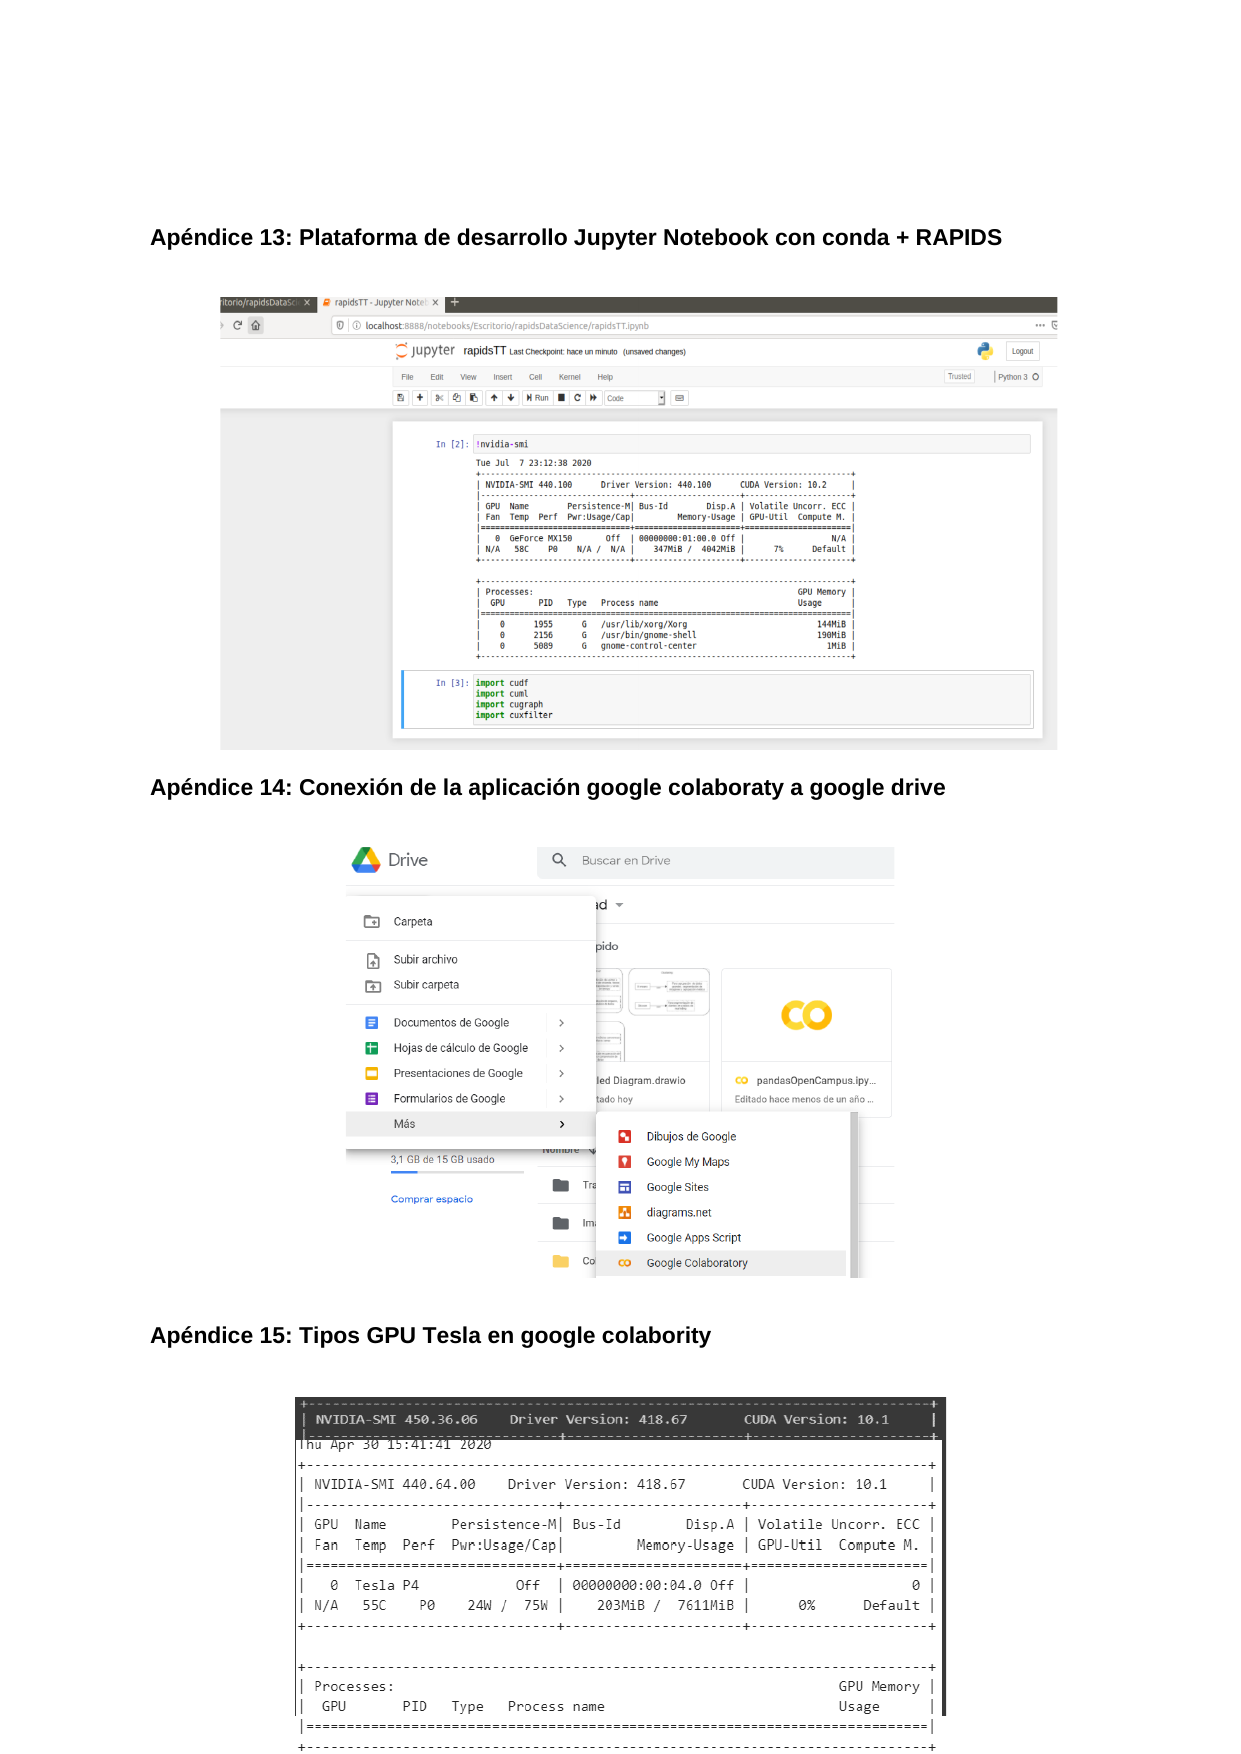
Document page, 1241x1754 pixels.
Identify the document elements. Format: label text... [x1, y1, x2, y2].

picture [220, 297, 1058, 750]
picture [295, 1397, 947, 1754]
text Apéndice 14: Conexión de la aplicación google colaboraty a google drive [150, 773, 1090, 800]
picture [345, 847, 895, 1278]
text Apéndice 13: Plataforma de desarrollo Jupyter Notebook con conda + RAPIDS [150, 223, 1090, 250]
text Apéndice 15: Tipos GPU Tesla en google colabority [150, 1322, 1090, 1349]
